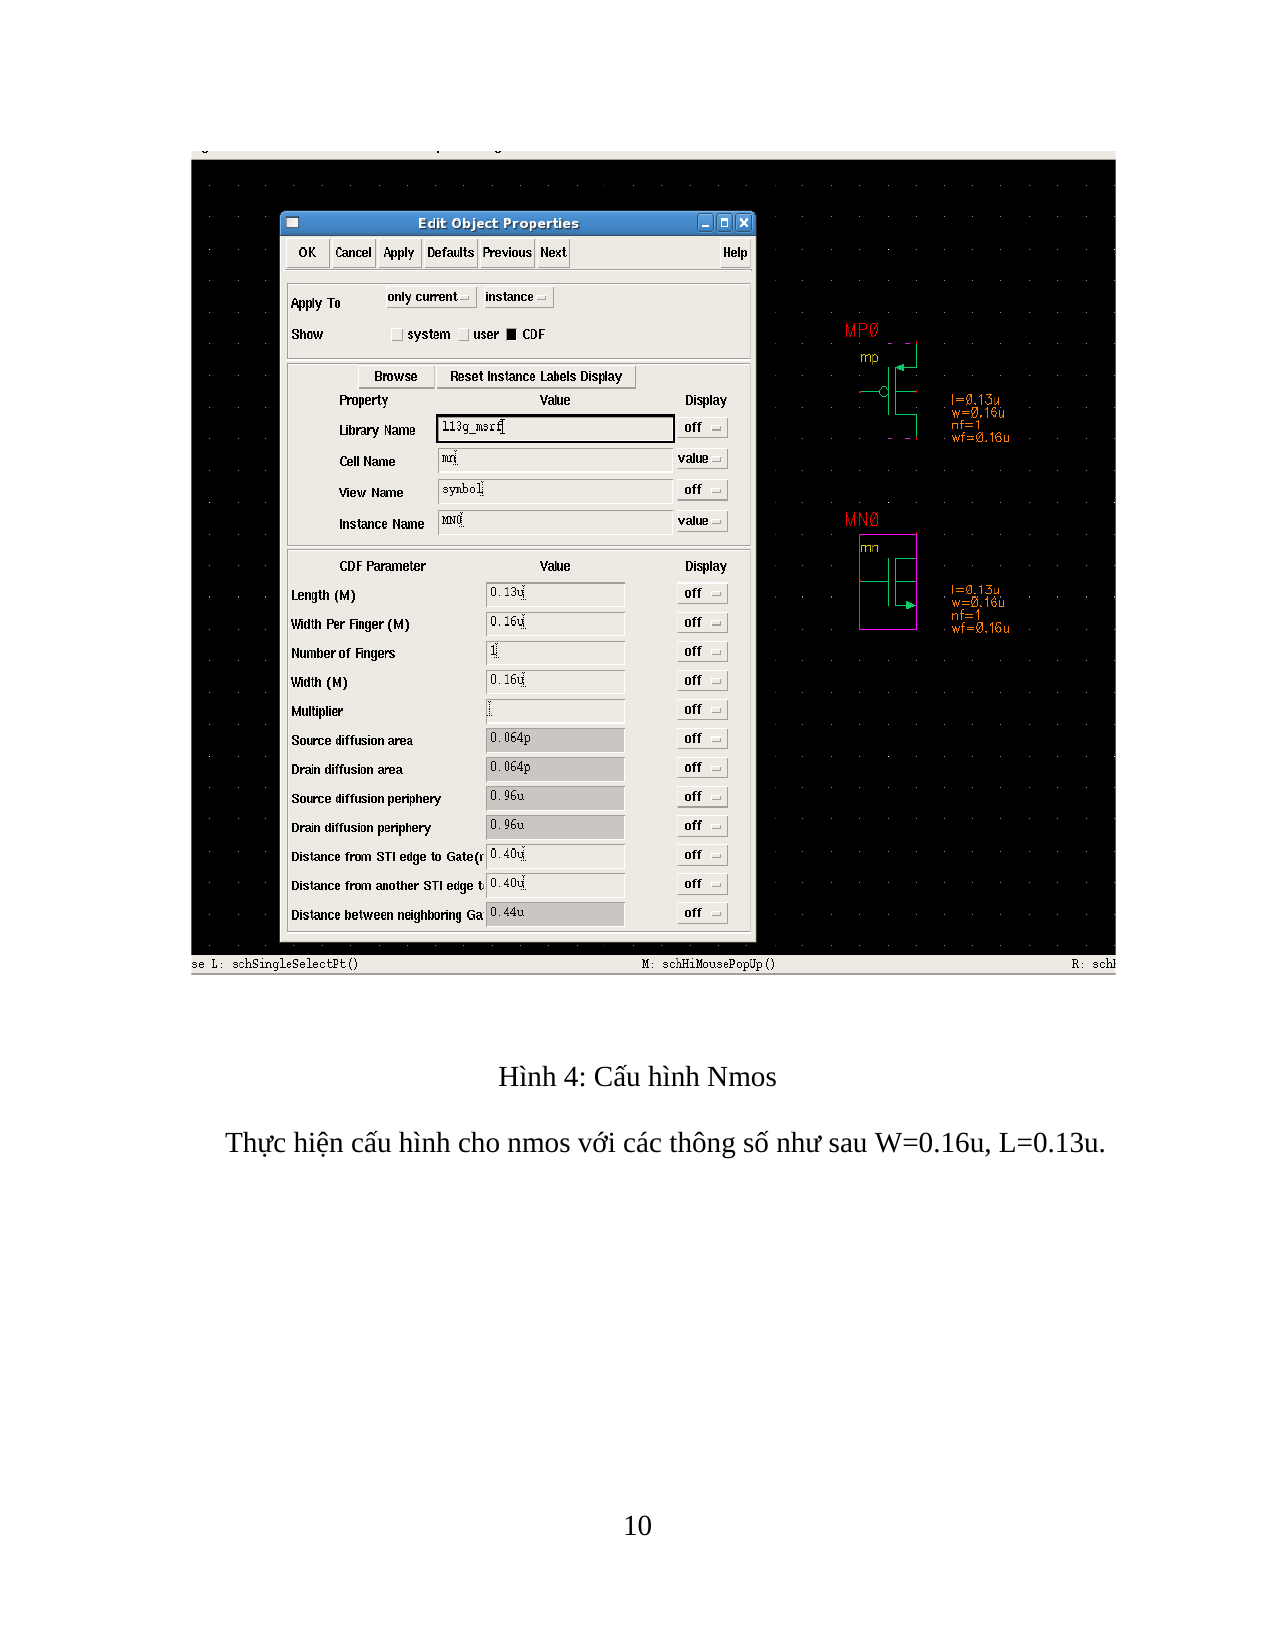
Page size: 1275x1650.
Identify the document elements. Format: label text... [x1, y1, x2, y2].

text Hình 4: Cấu hình Nmos [150, 1059, 1125, 1092]
picture [191, 151, 1116, 975]
text Thực hiện cấu hình cho nmos với các thông số như sau W=0.16u, L=0.13u. [150, 1126, 1125, 1159]
